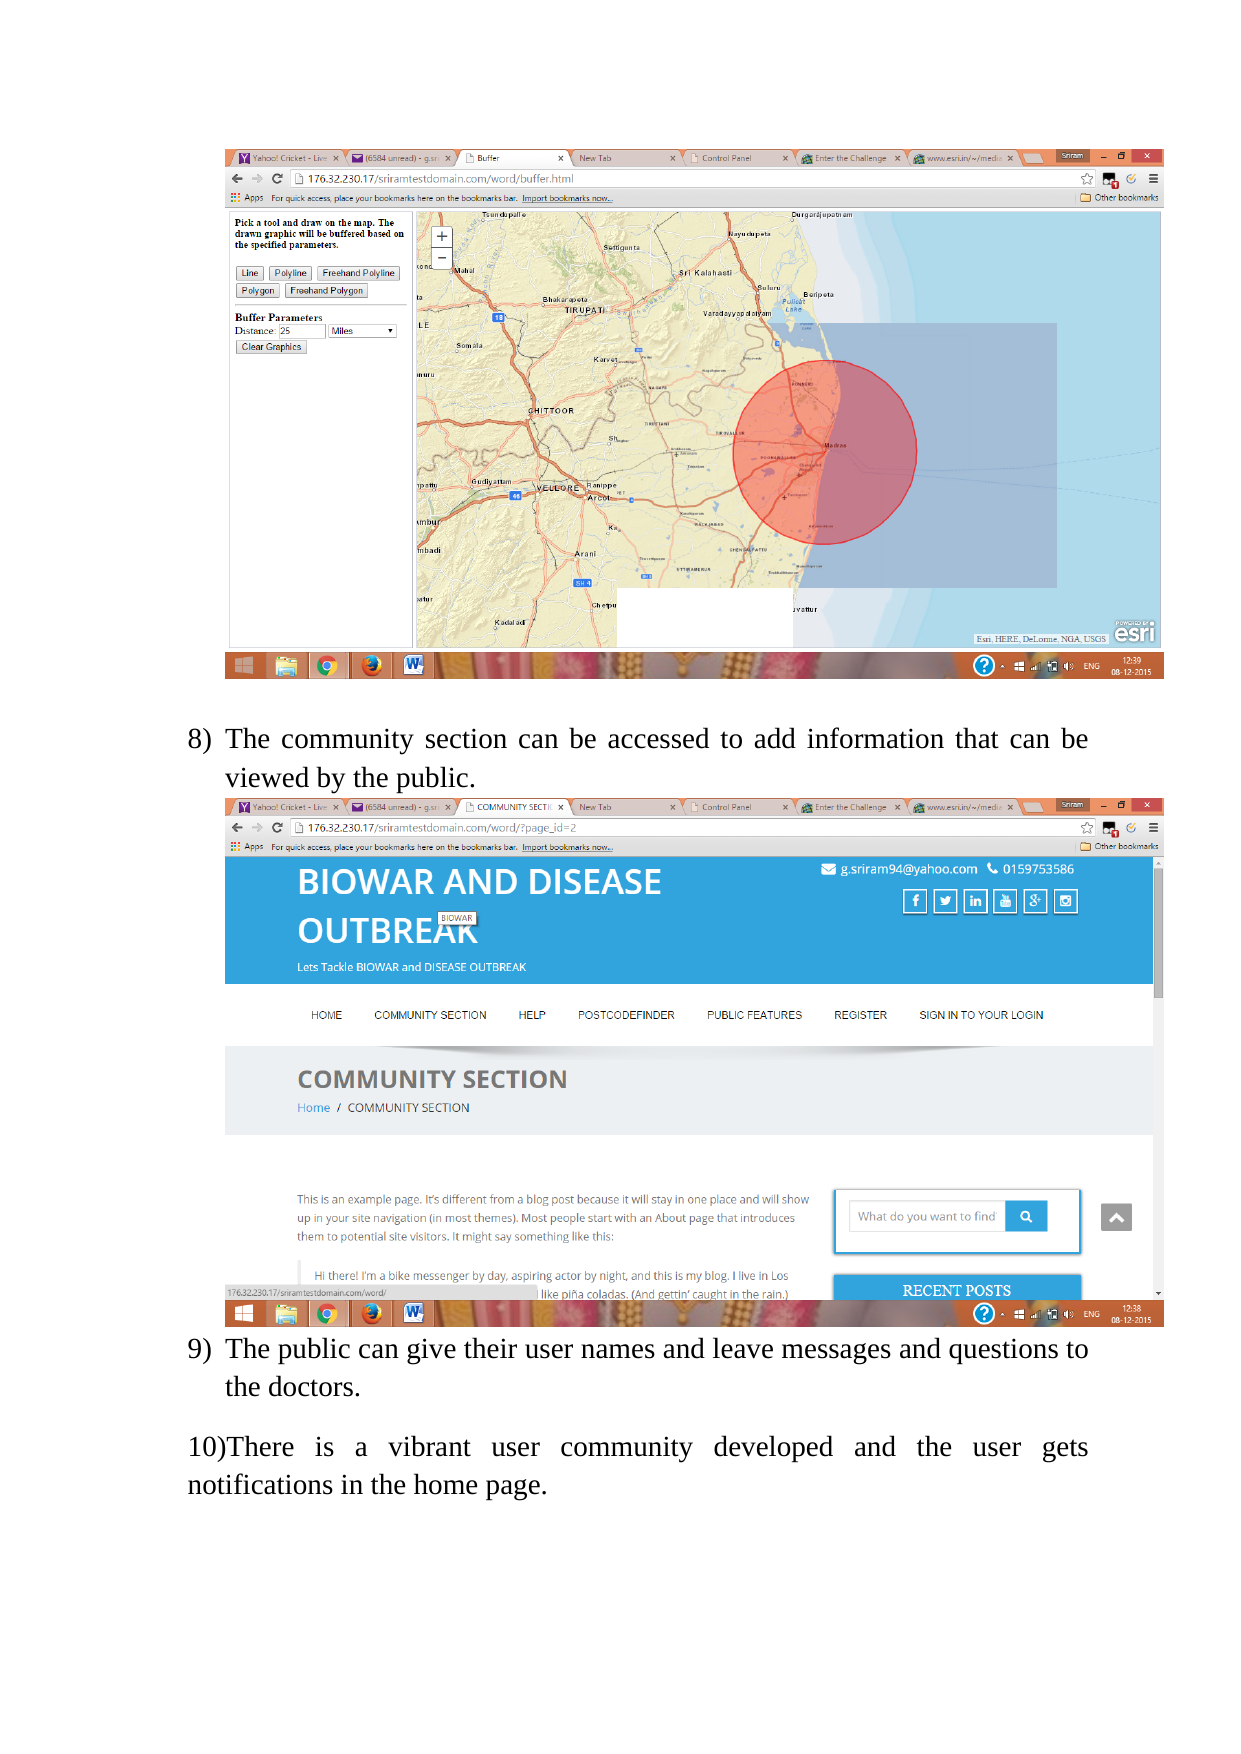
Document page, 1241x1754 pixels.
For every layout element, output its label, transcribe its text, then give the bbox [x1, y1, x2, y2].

list The public can give their user names and leave messages and questions to the doctors. [187, 1331, 1090, 1403]
picture [225, 798, 1164, 1327]
text 10)There is a vibrant user community developed and the user gets notifications in the home page. [187, 1429, 1090, 1501]
picture [225, 149, 1164, 679]
list The community section can be accessed to add information that can be viewed by the public. [187, 721, 1090, 793]
